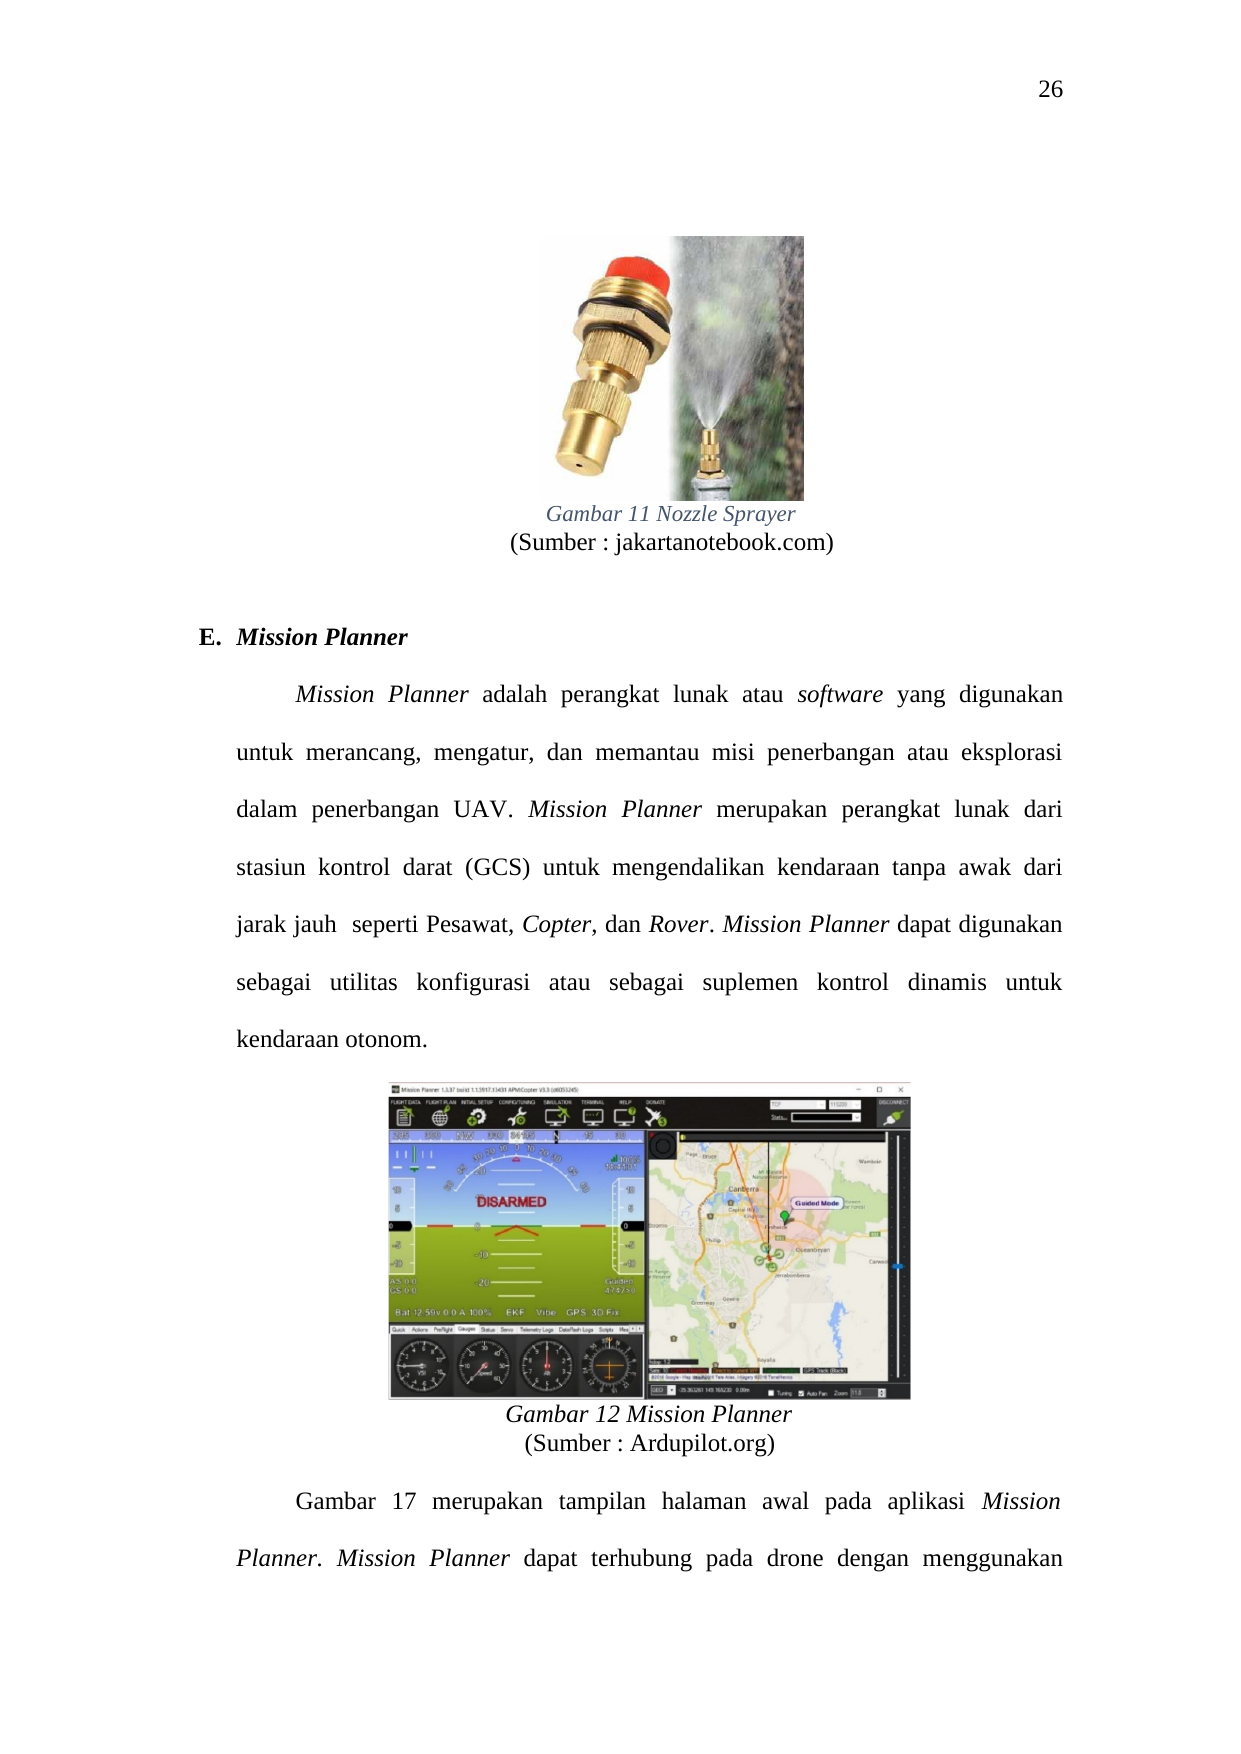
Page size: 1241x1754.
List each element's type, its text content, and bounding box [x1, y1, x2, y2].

text Gambar 12 Mission Planner [236, 1399, 1063, 1428]
text (Sumber : Ardupilot.org) [236, 1428, 1063, 1457]
list Mission Planner adalah perangkat lunak atau software yang digunakan untuk merancang, mengatur, dan memantau misi penerbangan atau eksplorasi dalam penerbangan UAV. Mission Planner merupakan perangkat lunak dari stasiun kontrol darat (GCS) untuk mengendalikan kendaraan tanpa awak dari jarak jauh seperti Pesawat, Copter, dan Rover. Mission Planner dapat digunakan sebagai utilitas konfigurasi atau sebagai suplemen kontrol dinamis untuk kendaraan otonom. [236, 679, 1063, 1053]
text Gambar 11 Nozzle Sprayer [281, 500, 1063, 527]
picture [388, 1082, 911, 1400]
subtitle Mission Planner [199, 622, 1063, 651]
text (Sumber : jakartanotebook.com) [281, 527, 1063, 555]
picture [539, 236, 804, 501]
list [236, 1486, 1063, 1572]
